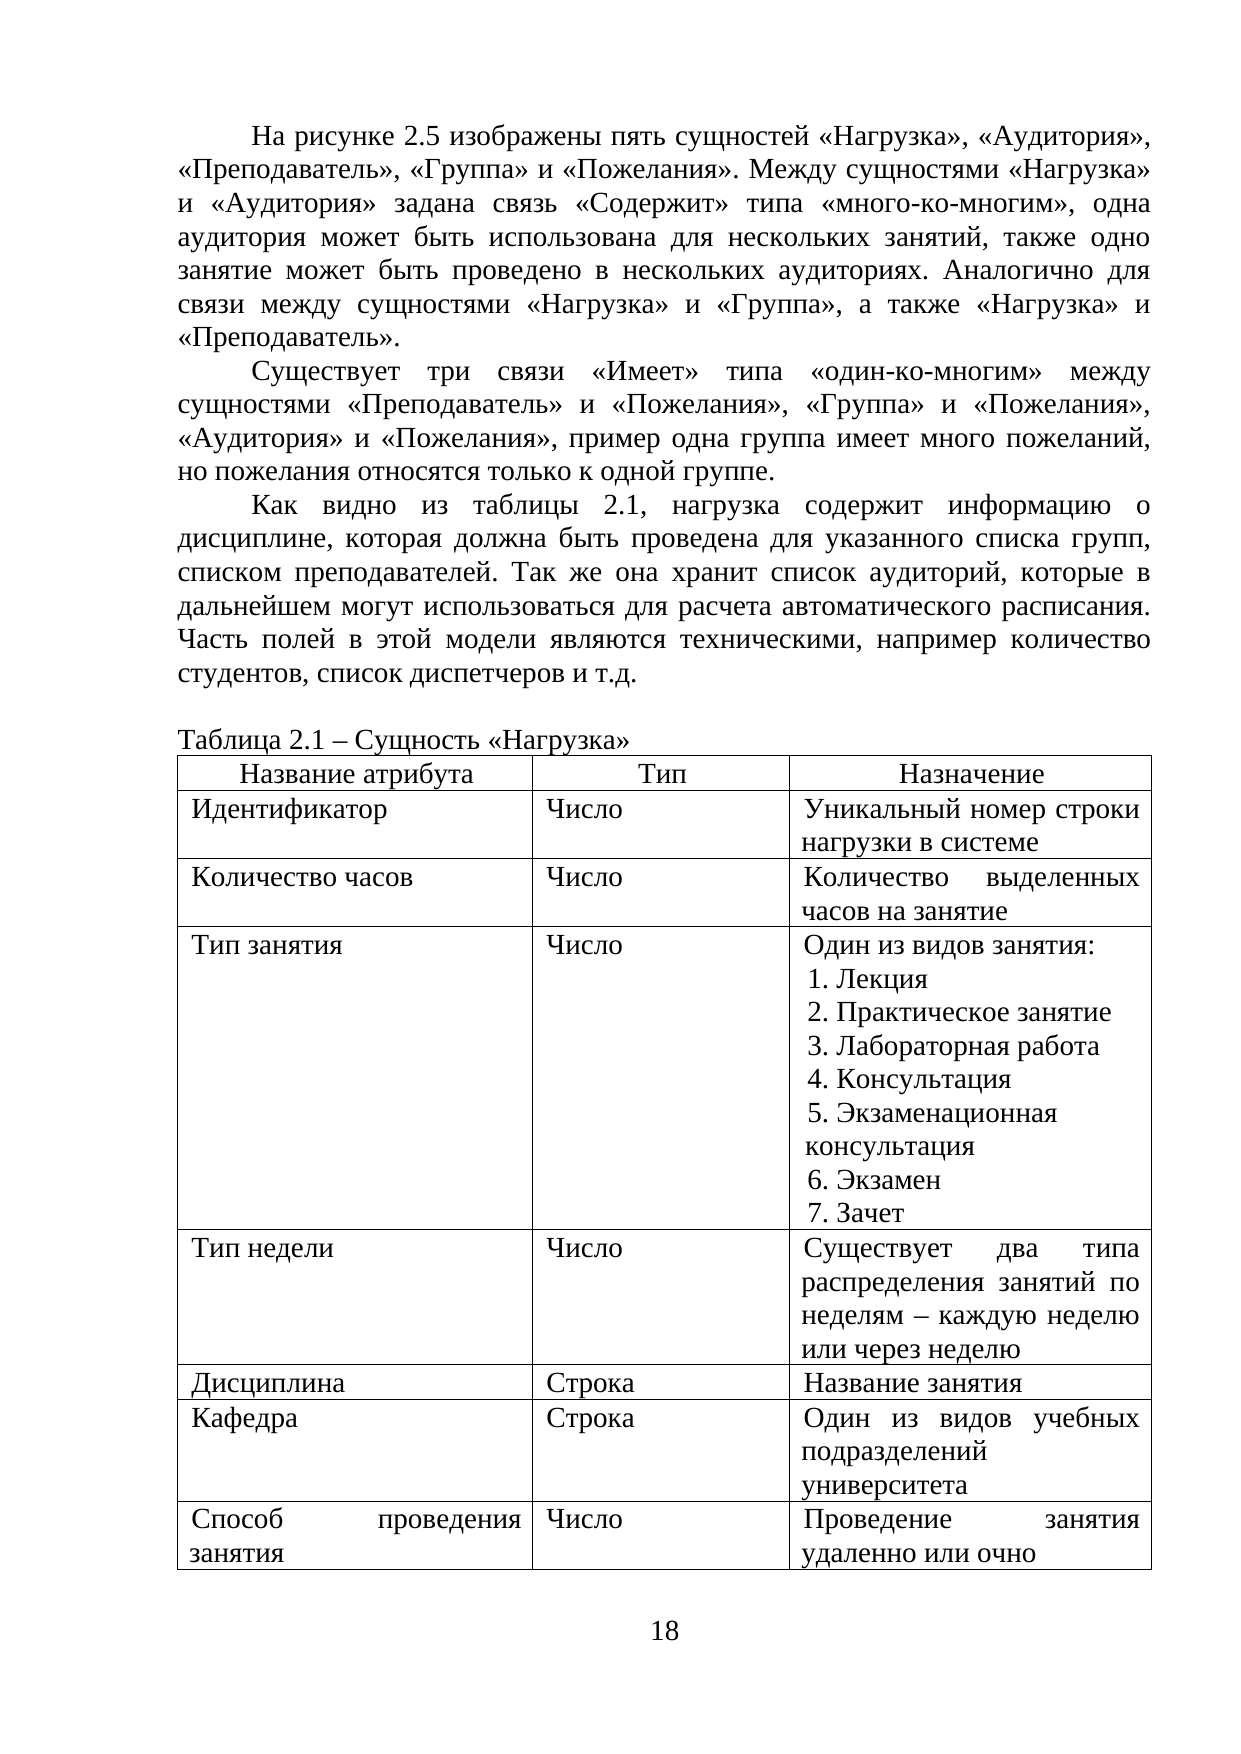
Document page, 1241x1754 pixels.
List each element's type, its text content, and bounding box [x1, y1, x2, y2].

table_cell Тип недели [178, 1230, 532, 1364]
table_cell Количество выделенных часов на занятие [790, 859, 1151, 926]
table_cell Способ проведения занятия [178, 1502, 532, 1569]
text На рисунке 2.5 изображены пять сущностей «Нагрузка», «Аудитория», «Преподаватель», «Группа» и «Пожелания». Между сущностями «Нагрузка» и «Аудитория» задана связь «Содержит» типа «много-ко-многим», одна аудитория может быть использована для нескольких занятий, также одно занятие может быть проведено в нескольких аудиториях. Аналогично для связи между сущностями «Нагрузка» и «Группа», а также «Нагрузка» и «Преподаватель». [177, 118, 1152, 353]
table_cell Проведение занятия удаленно или очно [790, 1502, 1151, 1569]
table_cell Число [533, 1230, 789, 1364]
text Как видно из таблицы 2.1, нагрузка содержит информацию о дисциплине, которая должна быть проведена для указанного списка групп, списком преподавателей. Так же она хранит список аудиторий, которые в дальнейшем могут использоваться для расчета автоматического расписания. Часть полей в этой модели являются техническими, например количество студентов, список диспетчеров и т.д. [177, 487, 1152, 688]
table_cell Один из видов учебных подразделений университета [790, 1400, 1151, 1501]
table_cell Дисциплина [178, 1365, 532, 1399]
table_cell Уникальный номер строки нагрузки в системе [790, 791, 1151, 858]
table_cell Тип занятия [178, 927, 532, 1229]
table_cell Кафедра [178, 1400, 532, 1501]
text Существует три связи «Имеет» типа «один-ко-многим» между сущностями «Преподаватель» и «Пожелания», «Группа» и «Пожелания», «Аудитория» и «Пожелания», пример одна группа имеет много пожеланий, но пожелания относятся только к одной группе. [177, 353, 1152, 487]
table_cell Число [533, 791, 789, 858]
table_cell Число [533, 927, 789, 1229]
text Таблица 2.1 – Сущность «Нагрузка» [177, 722, 1152, 755]
table_cell Идентификатор [178, 791, 532, 858]
table_cell Один из видов занятия: Лекция Практическое занятие Лабораторная работа Консультация Экзаменационная консультация Экзамен Зачет [790, 927, 1151, 1229]
table_cell Название занятия [790, 1365, 1151, 1399]
table_cell Строка [533, 1365, 789, 1399]
table_cell Количество часов [178, 859, 532, 926]
table_cell Число [533, 1502, 789, 1569]
table_header Тип [533, 756, 789, 790]
table_header Название атрибута [178, 756, 532, 790]
table_cell Существует два типа распределения занятий по неделям – каждую неделю или через неделю [790, 1230, 1151, 1364]
table_header Назначение [790, 756, 1151, 790]
table_cell Число [533, 859, 789, 926]
table_cell Строка [533, 1400, 789, 1501]
